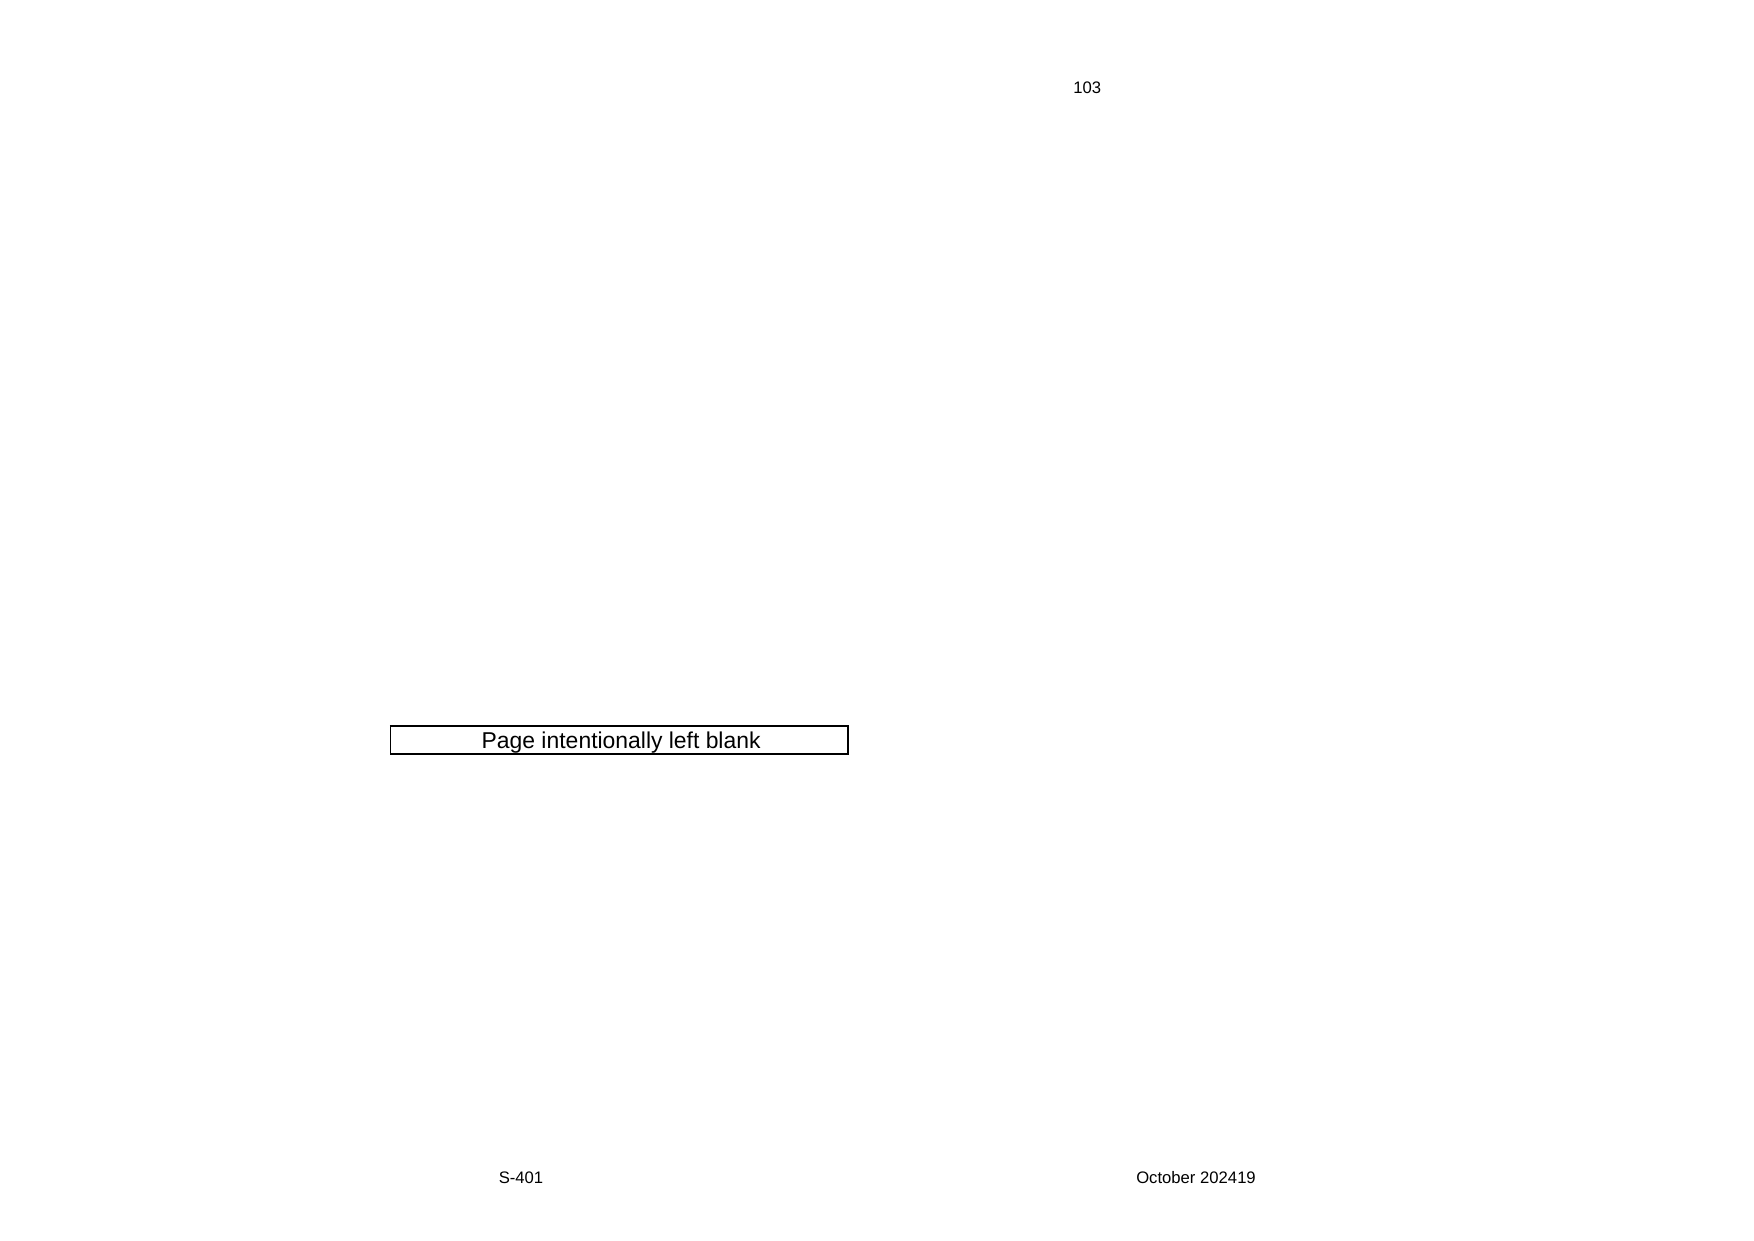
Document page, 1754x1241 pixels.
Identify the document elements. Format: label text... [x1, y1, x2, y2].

text Page intentionally left blank [391, 727, 847, 753]
